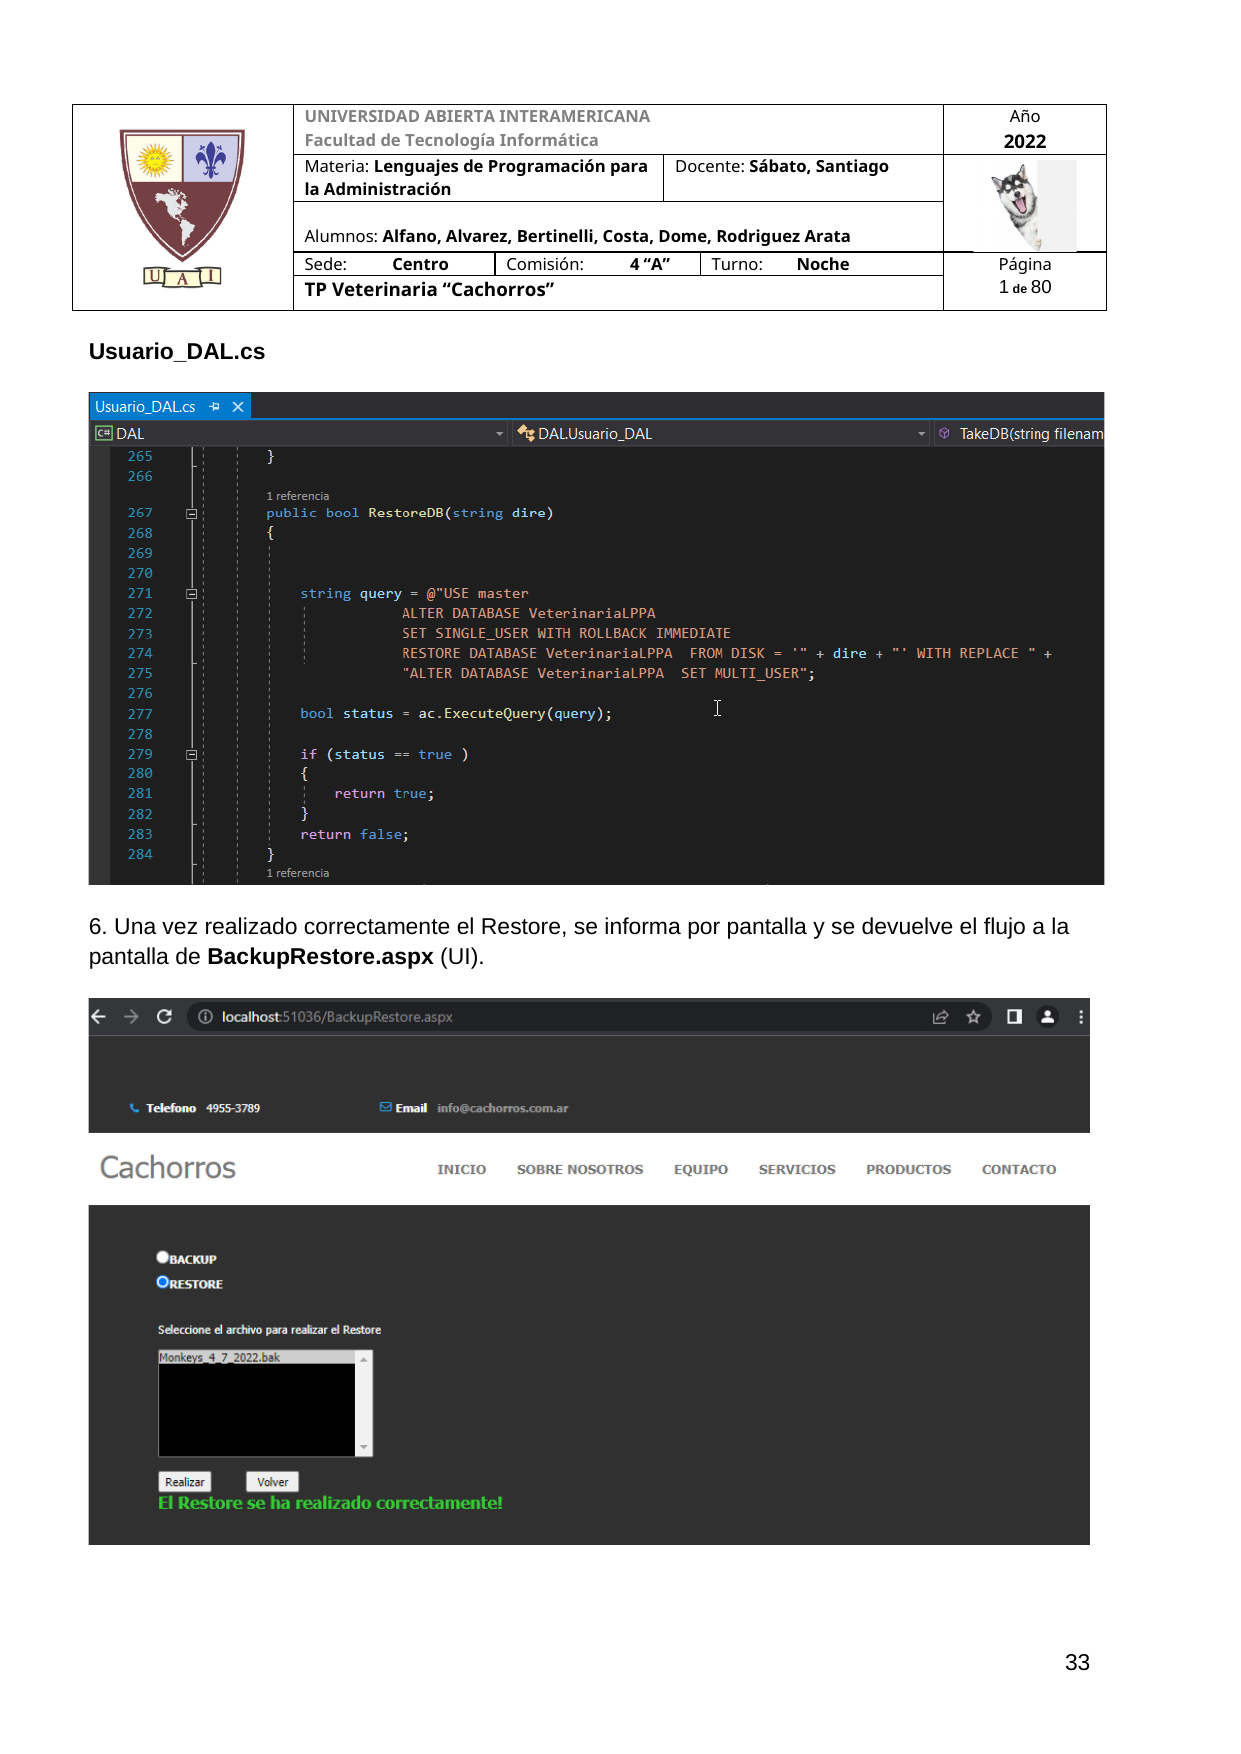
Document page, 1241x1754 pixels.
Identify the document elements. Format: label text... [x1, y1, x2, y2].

picture [117, 125, 249, 291]
text 6. Una vez realizado correctamente el Restore, se informa por pantalla y se devuelve el flujo a la pantalla de BackupRestore.aspx (UI). [88, 913, 1090, 969]
text Usuario_DAL.cs [88, 338, 1090, 364]
picture [88, 392, 1105, 885]
picture [973, 160, 1077, 252]
picture [88, 998, 1090, 1545]
